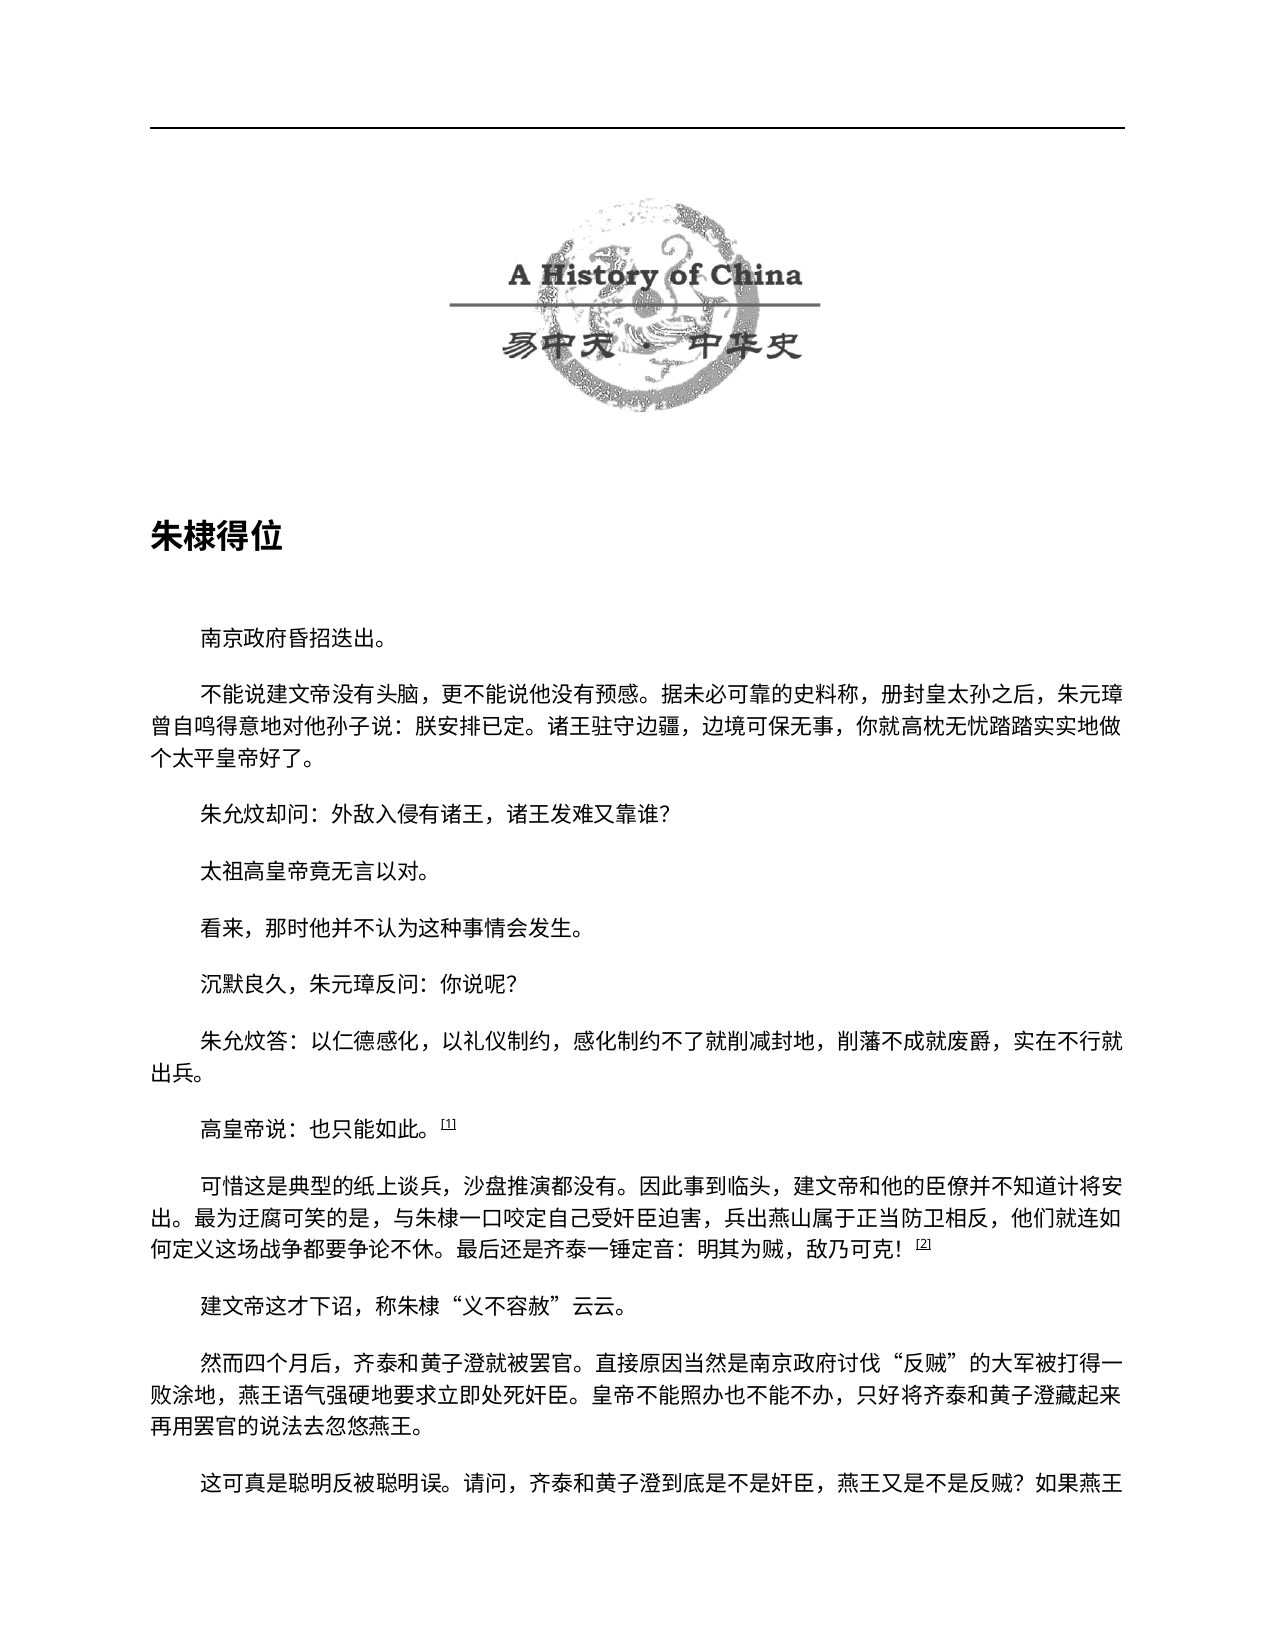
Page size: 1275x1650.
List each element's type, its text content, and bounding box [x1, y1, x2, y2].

text 太祖高皇帝竟无言以对。 [150, 854, 1125, 886]
text 不能说建文帝没有头脑，更不能说他没有预感。据未必可靠的史料称，册封皇太孙之后，朱元璋曾自鸣得意地对他孙子说：朕安排已定。诸王驻守边疆，边境可保无事，你就高枕无忧踏踏实实地做个太平皇帝好了。 [150, 677, 1125, 772]
subtitle 朱棣得位 [150, 510, 1125, 558]
text 可惜这是典型的纸上谈兵，沙盘推演都没有。因此事到临头，建文帝和他的臣僚并不知道计将安出。最为迂腐可笑的是，与朱棣一口咬定自己受奸臣迫害，兵出燕山属于正当防卫相反，他们就连如何定义这场战争都要争论不休。最后还是齐泰一锤定音：明其为贼，敌乃可克！[2] [150, 1169, 1125, 1264]
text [150, 1466, 1125, 1498]
text 朱允炆答：以仁德感化，以礼仪制约，感化制约不了就削减封地，削藩不成就废爵，实在不行就出兵。 [150, 1024, 1125, 1087]
picture [442, 178, 833, 427]
text 南京政府昏招迭出。 [150, 621, 1125, 652]
text 看来，那时他并不认为这种事情会发生。 [150, 911, 1125, 942]
text 朱允炆却问：外敌入侵有诸王，诸王发难又靠谁？ [150, 797, 1125, 829]
text 高皇帝说：也只能如此。[1] [150, 1112, 1125, 1144]
text 然而四个月后，齐泰和黄子澄就被罢官。直接原因当然是南京政府讨伐“反贼”的大军被打得一败涂地，燕王语气强硬地要求立即处死奸臣。皇帝不能照办也不能不办，只好将齐泰和黄子澄藏起来，再用罢官的说法去忽悠燕王。 [150, 1346, 1125, 1441]
text 建文帝这才下诏，称朱棣“义不容赦”云云。 [150, 1289, 1125, 1321]
text 沉默良久，朱元璋反问：你说呢？ [150, 967, 1125, 999]
